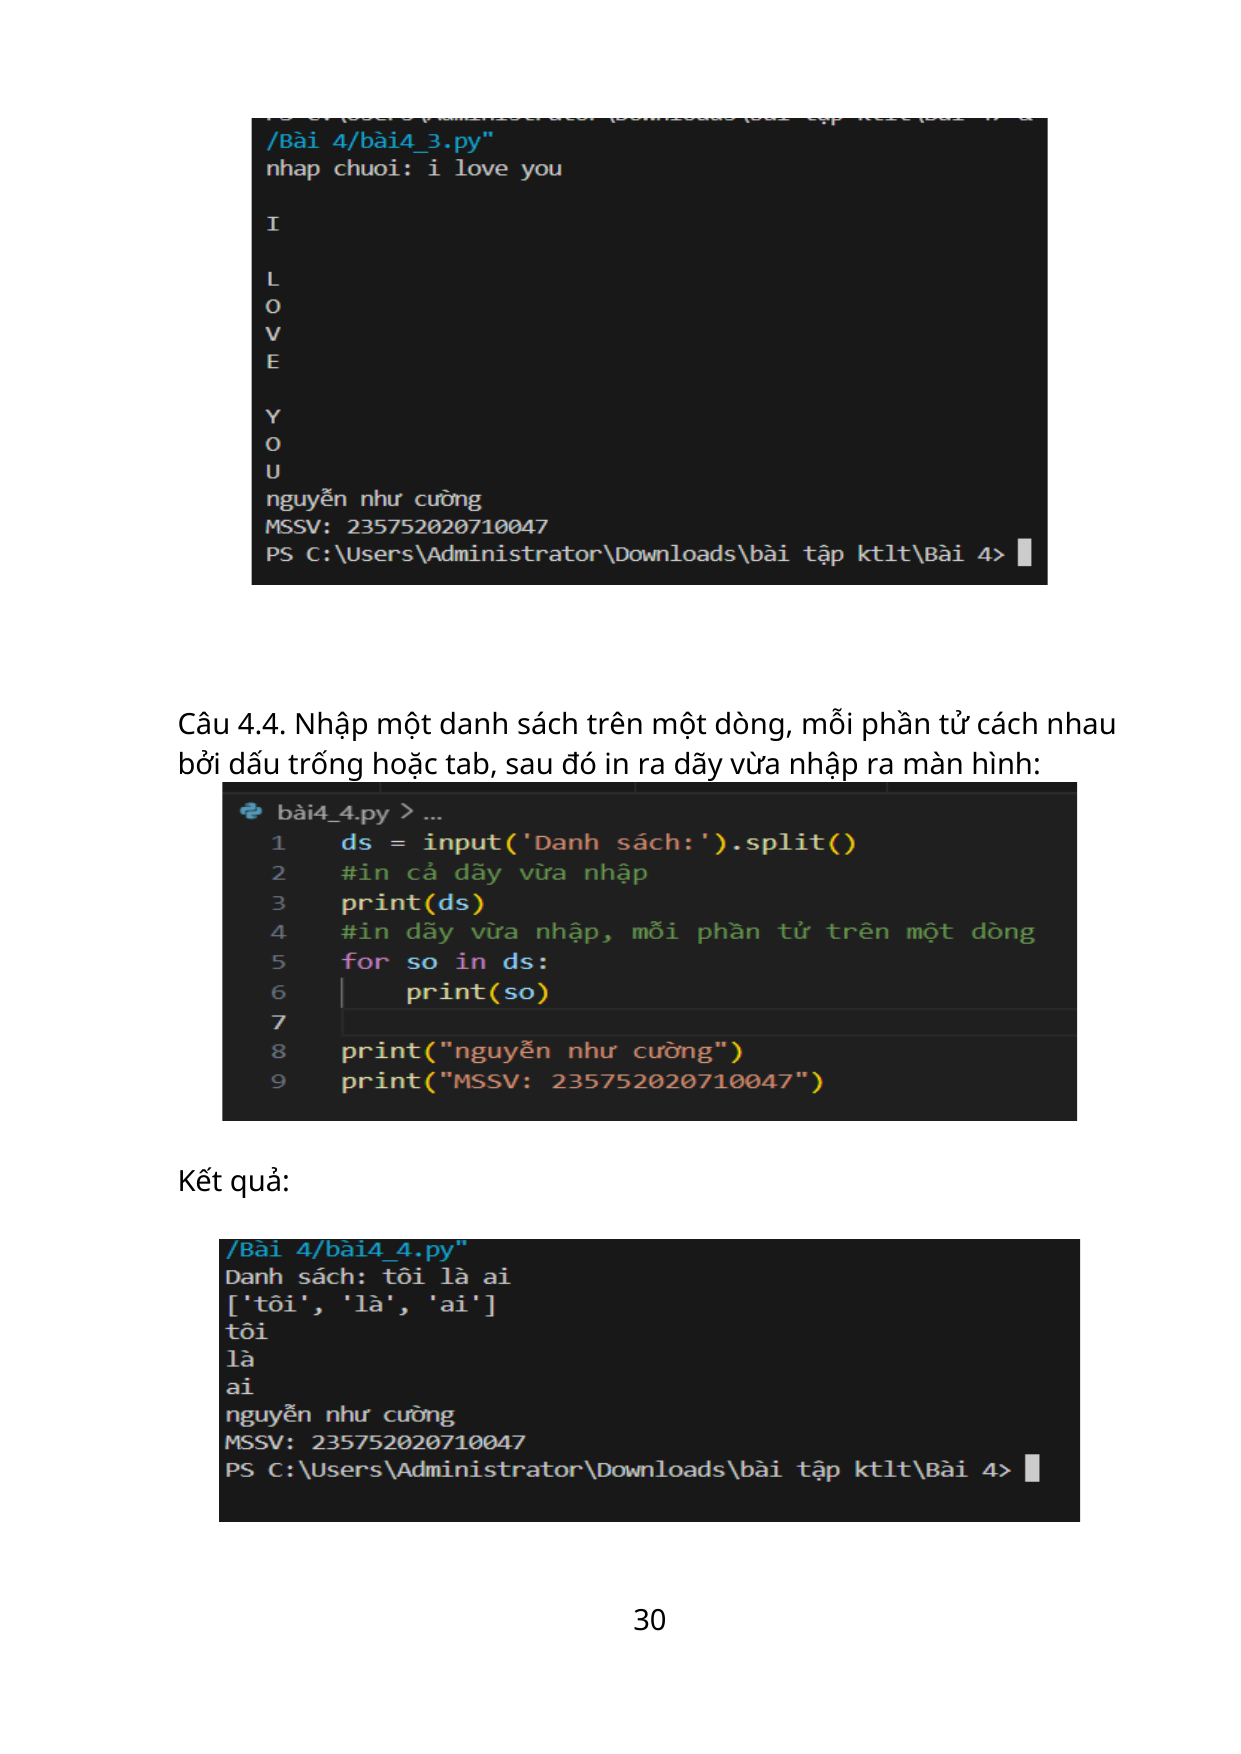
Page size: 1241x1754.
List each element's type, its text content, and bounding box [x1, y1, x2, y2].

picture [222, 782, 1078, 1121]
picture [251, 118, 1048, 585]
text Kết quả: [177, 1160, 1122, 1200]
text Câu 4.4. Nhập một danh sách trên một dòng, mỗi phần tử cách nhau bởi dấu trống hoặc tab, sau đó in ra dãy vừa nhập ra màn hình: [177, 703, 1122, 783]
picture [219, 1239, 1081, 1522]
